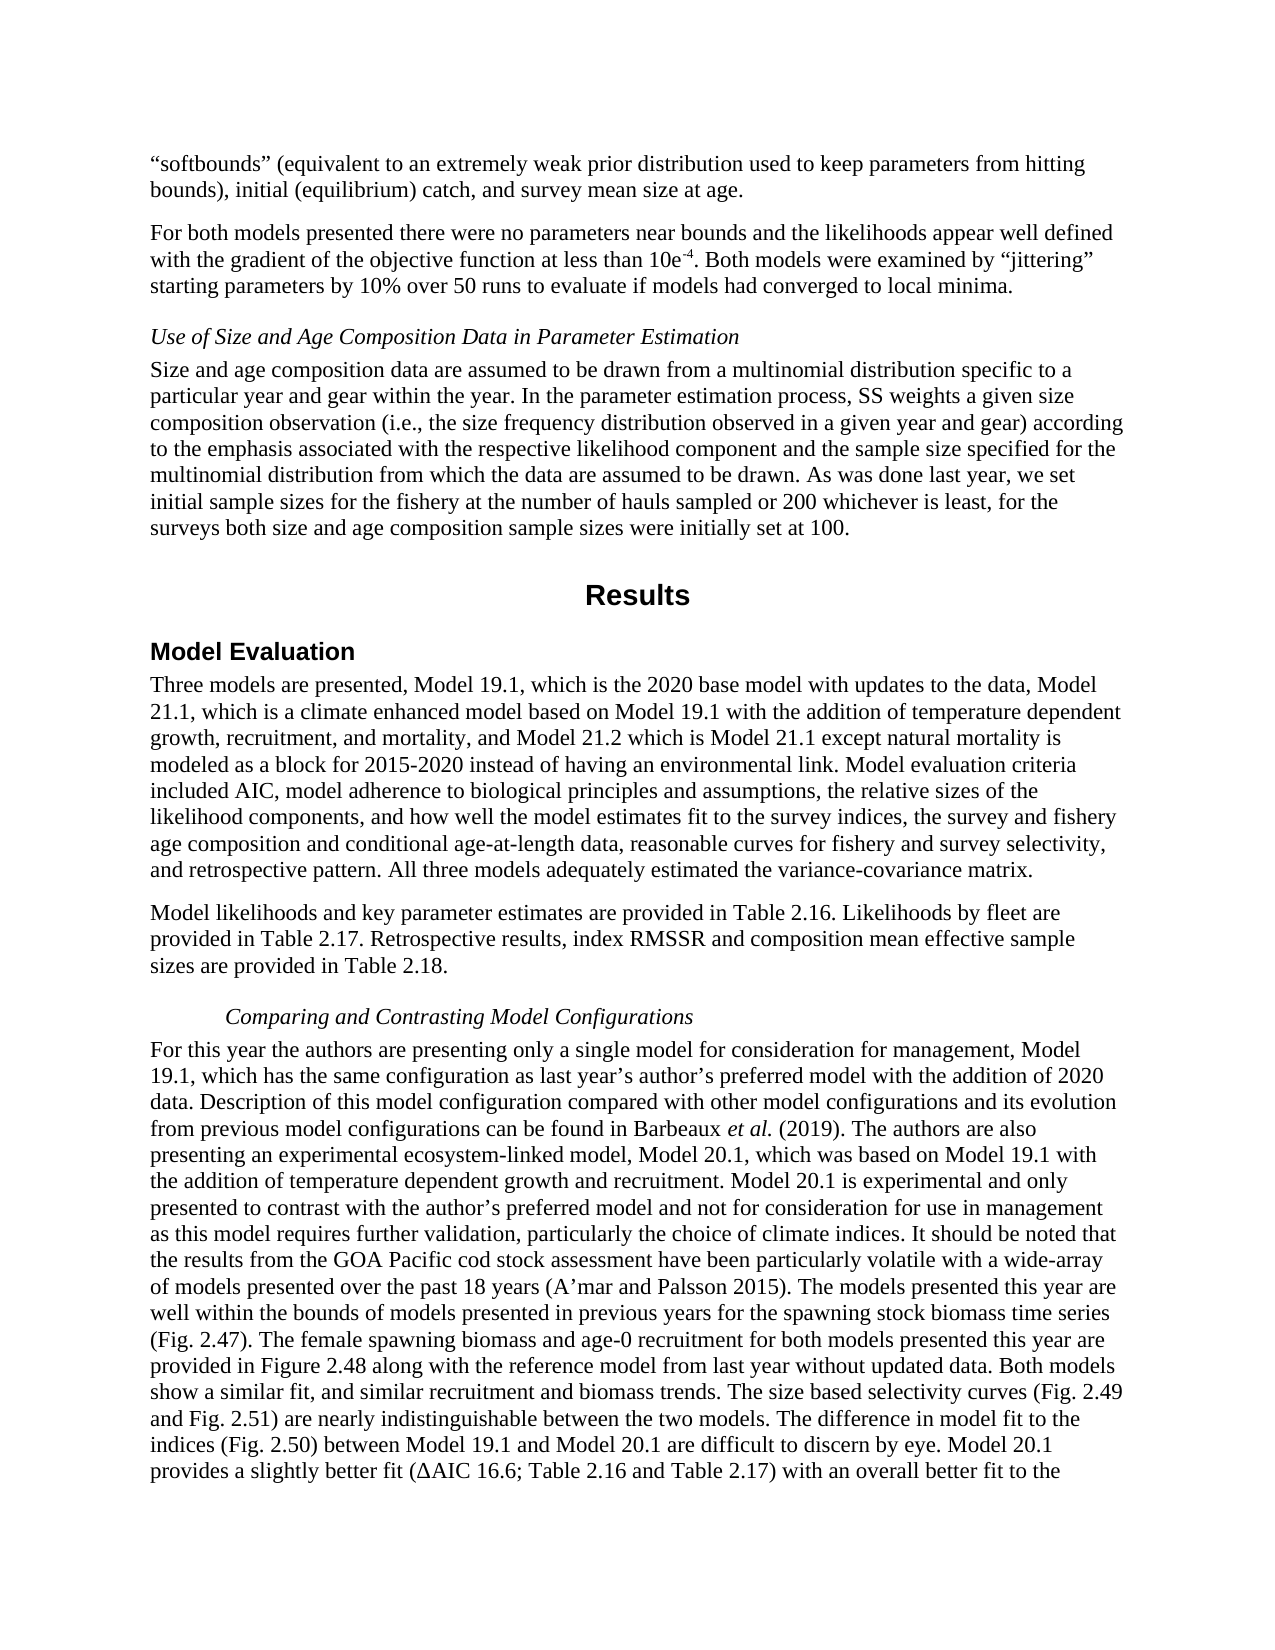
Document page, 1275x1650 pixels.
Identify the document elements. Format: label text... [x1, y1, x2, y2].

text For both models presented there were no parameters near bounds and the likelihoods appear well defined with the gradient of the objective function at less than 10e-4. Both models were examined by “jittering” starting parameters by 10% over 50 runs to evaluate if models had converged to local minima. [150, 219, 1125, 298]
text Model likelihoods and key parameter estimates are provided in Table 2.16. Likelihoods by fleet are provided in Table 2.17. Retrospective results, index RMSSR and composition mean effective sample sizes are provided in Table 2.18. [150, 899, 1125, 978]
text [150, 1036, 1125, 1484]
text Size and age composition data are assumed to be drawn from a multinomial distribution specific to a particular year and gear within the year. In the parameter estimation process, SS weights a given size composition observation (i.e., the size frequency distribution observed in a given year and gear) according to the emphasis associated with the respective likelihood component and the sample size specified for the multinomial distribution from which the data are assumed to be drawn. As was done last year, we set initial sample sizes for the fishery at the number of hauls sampled or 200 whichever is least, for the surveys both size and age composition sample sizes were initially set at 100. [150, 356, 1125, 541]
subtitle Model Evaluation [150, 637, 1125, 665]
subtitle Results [150, 578, 1125, 612]
text Three models are presented, Model 19.1, which is the 2020 base model with updates to the data, Model 21.1, which is a climate enhanced model based on Model 19.1 with the addition of temperature dependent growth, recruitment, and mortality, and Model 21.2 which is Model 21.1 except natural mortality is modeled as a block for 2015-2020 instead of having an environmental link. Model evaluation criteria included AIC, model adherence to biological principles and assumptions, the relative sizes of the likelihood components, and how well the model estimates fit to the survey indices, the survey and fishery age composition and conditional age-at-length data, reasonable curves for fishery and survey selectivity, and retrospective pattern. All three models adequately estimated the variance-covariance matrix. [150, 672, 1125, 882]
subtitle Comparing and Contrasting Model Configurations [75, 1003, 1125, 1029]
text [150, 150, 1125, 203]
subtitle Use of Size and Age Composition Data in Parameter Estimation [150, 323, 1125, 350]
